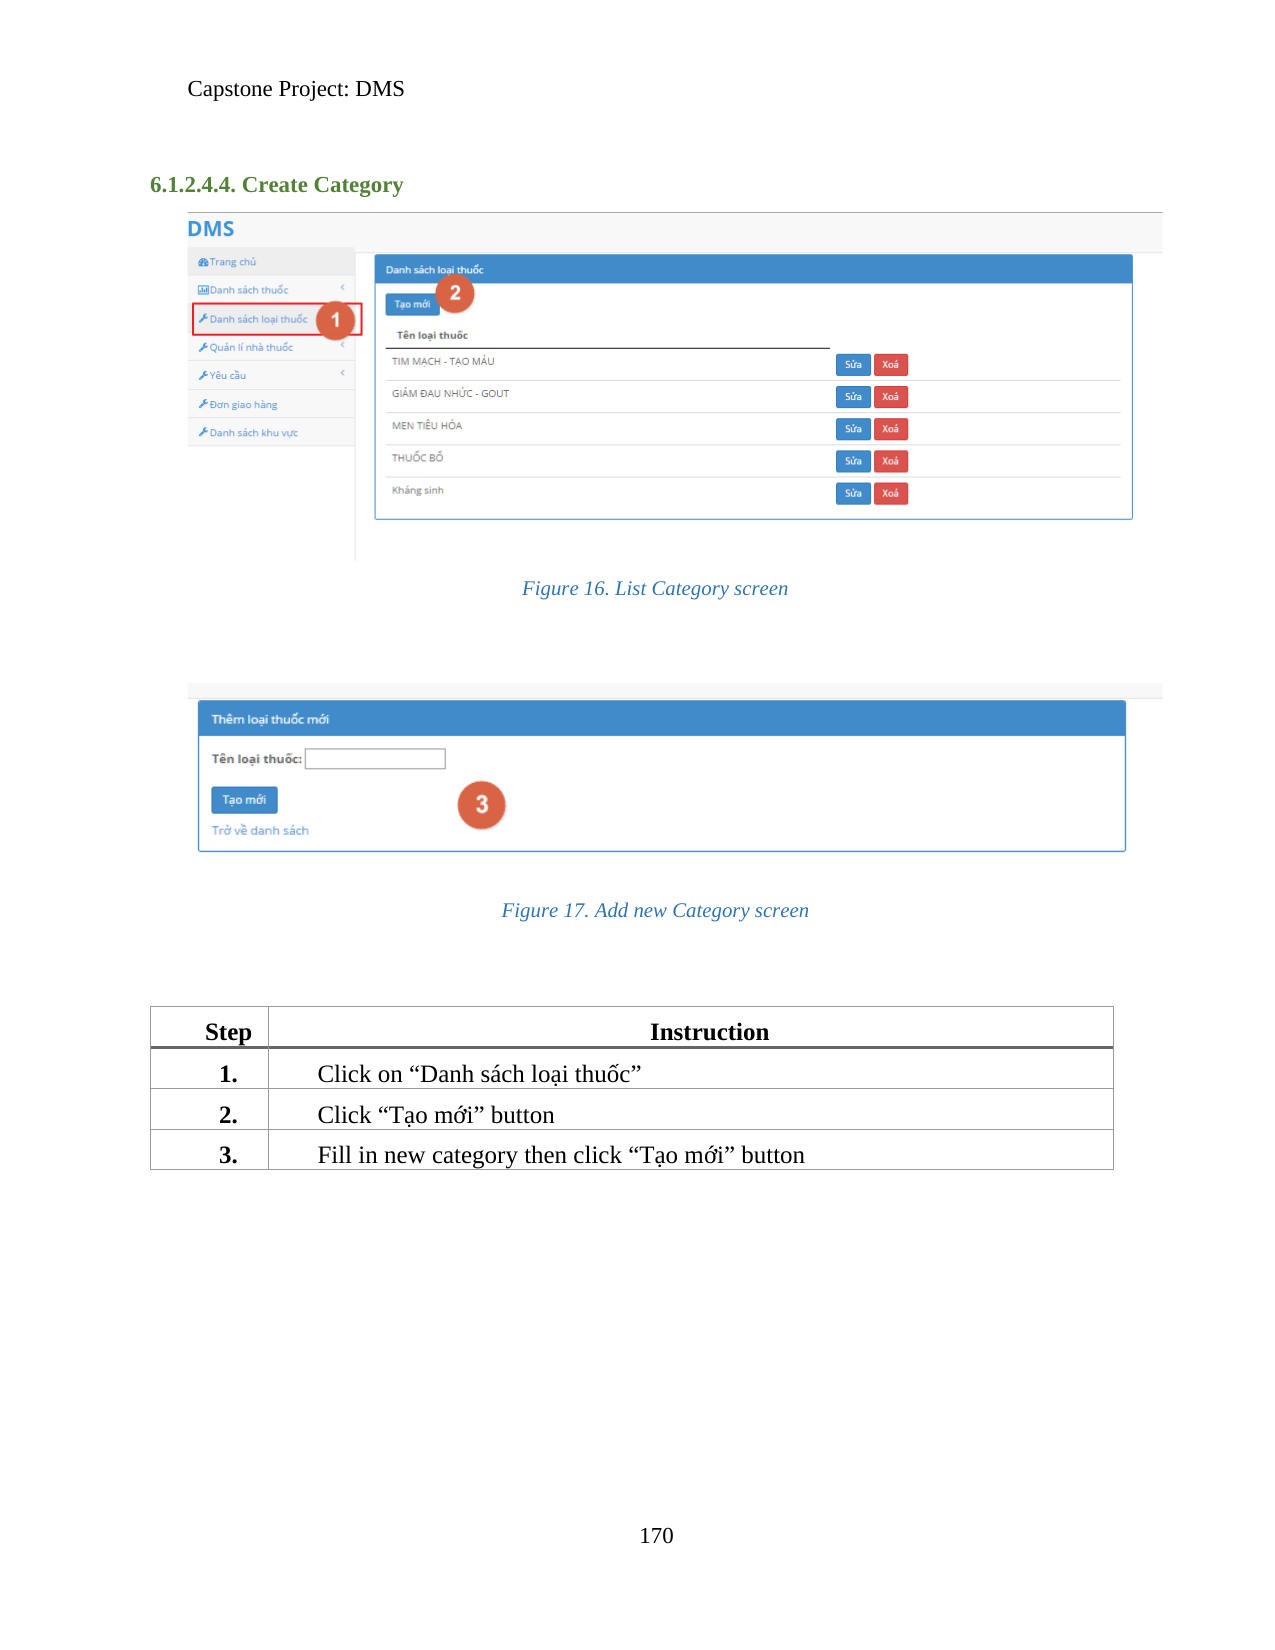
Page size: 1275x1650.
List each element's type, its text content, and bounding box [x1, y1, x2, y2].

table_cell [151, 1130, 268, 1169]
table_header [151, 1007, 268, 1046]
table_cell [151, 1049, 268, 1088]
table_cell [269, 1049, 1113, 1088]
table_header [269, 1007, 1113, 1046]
picture [187, 683, 1163, 883]
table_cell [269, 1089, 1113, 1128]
picture [187, 212, 1163, 561]
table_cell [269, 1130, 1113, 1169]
subtitle Create Category [150, 171, 1125, 197]
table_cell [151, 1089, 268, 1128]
